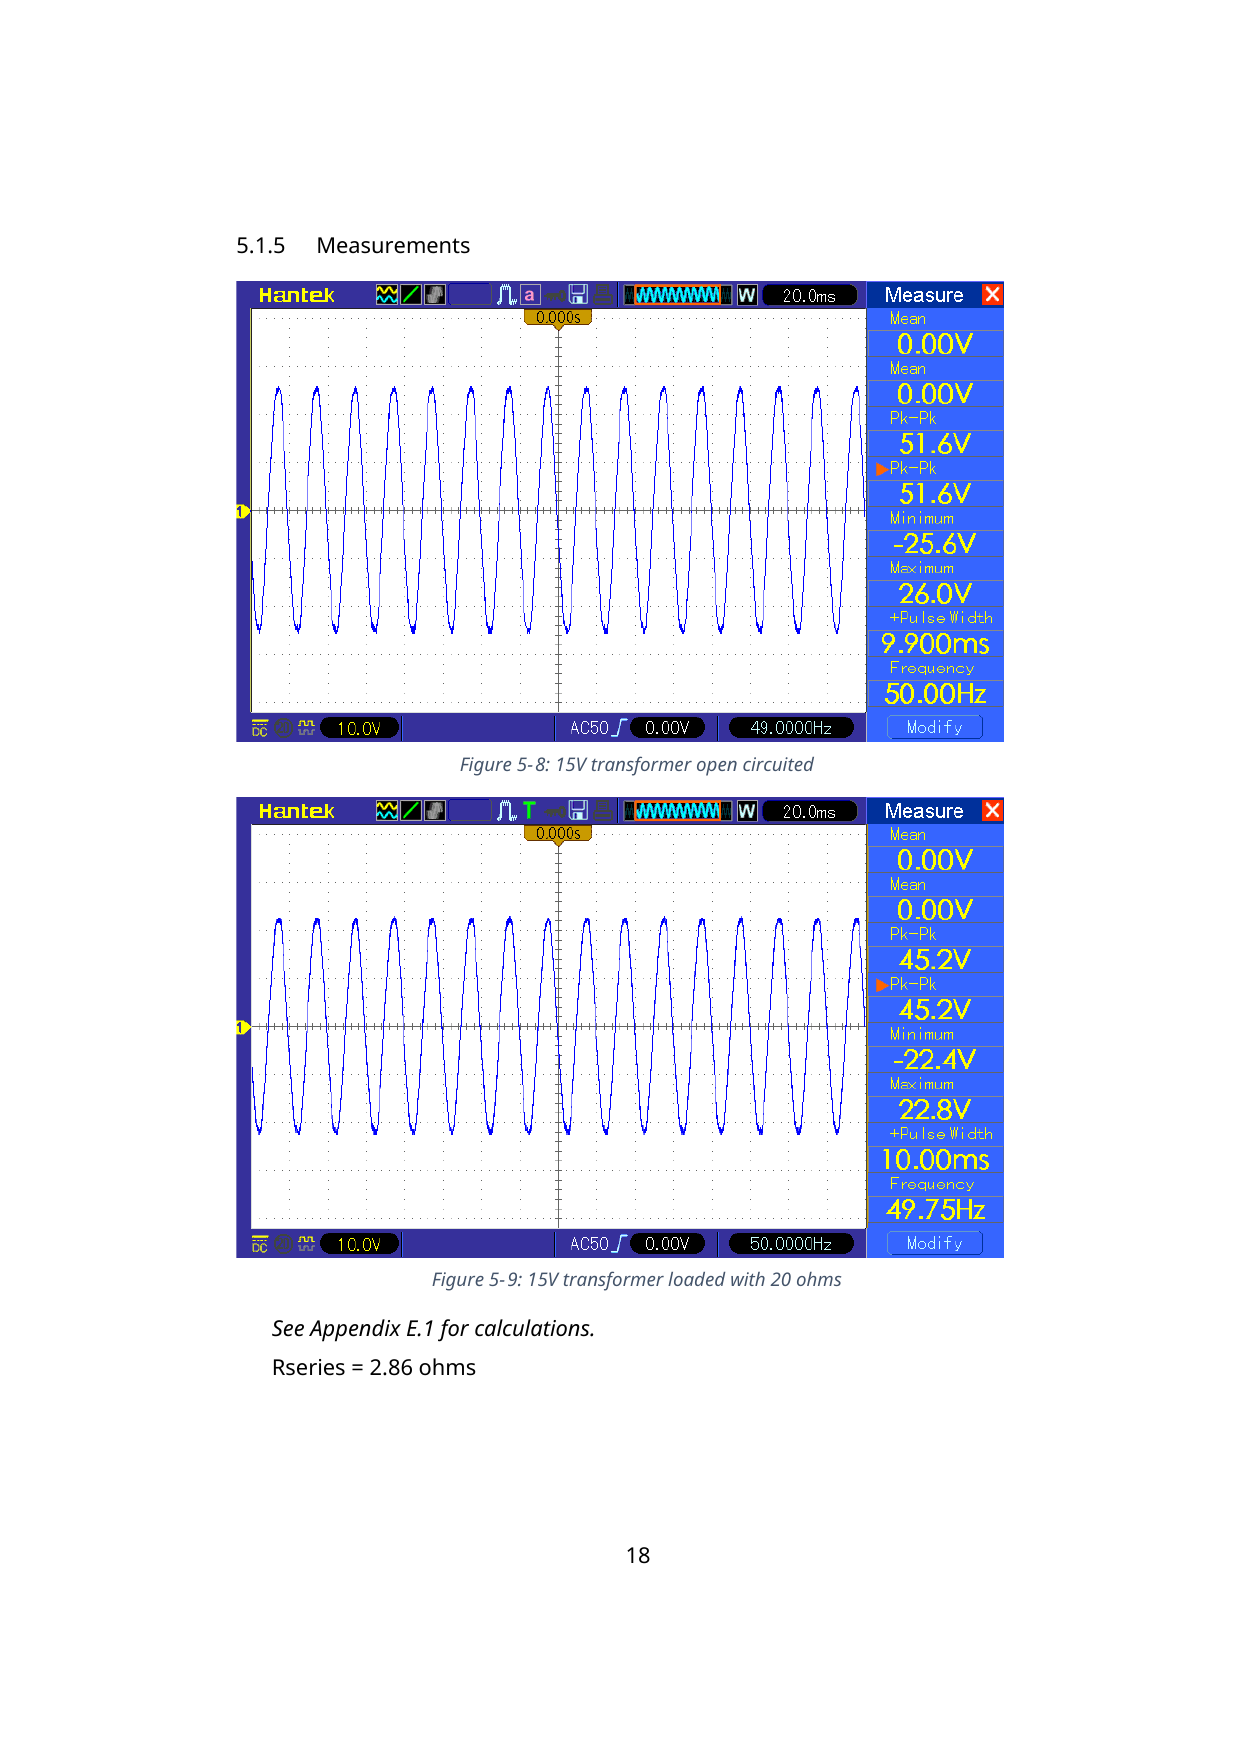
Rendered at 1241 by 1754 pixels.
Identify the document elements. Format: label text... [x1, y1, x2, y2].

picture [236, 797, 1004, 1258]
text Figure 5-8: 15V transformer open circuited [236, 751, 1004, 776]
subtitle Measurements [236, 230, 1004, 260]
text Figure 5-9: 15V transformer loaded with 20 ohms [236, 1267, 1004, 1292]
text Rseries = 2.86 ohms [236, 1352, 1004, 1382]
picture [236, 281, 1004, 742]
text See Appendix E.1 for calculations. [236, 1313, 1004, 1343]
